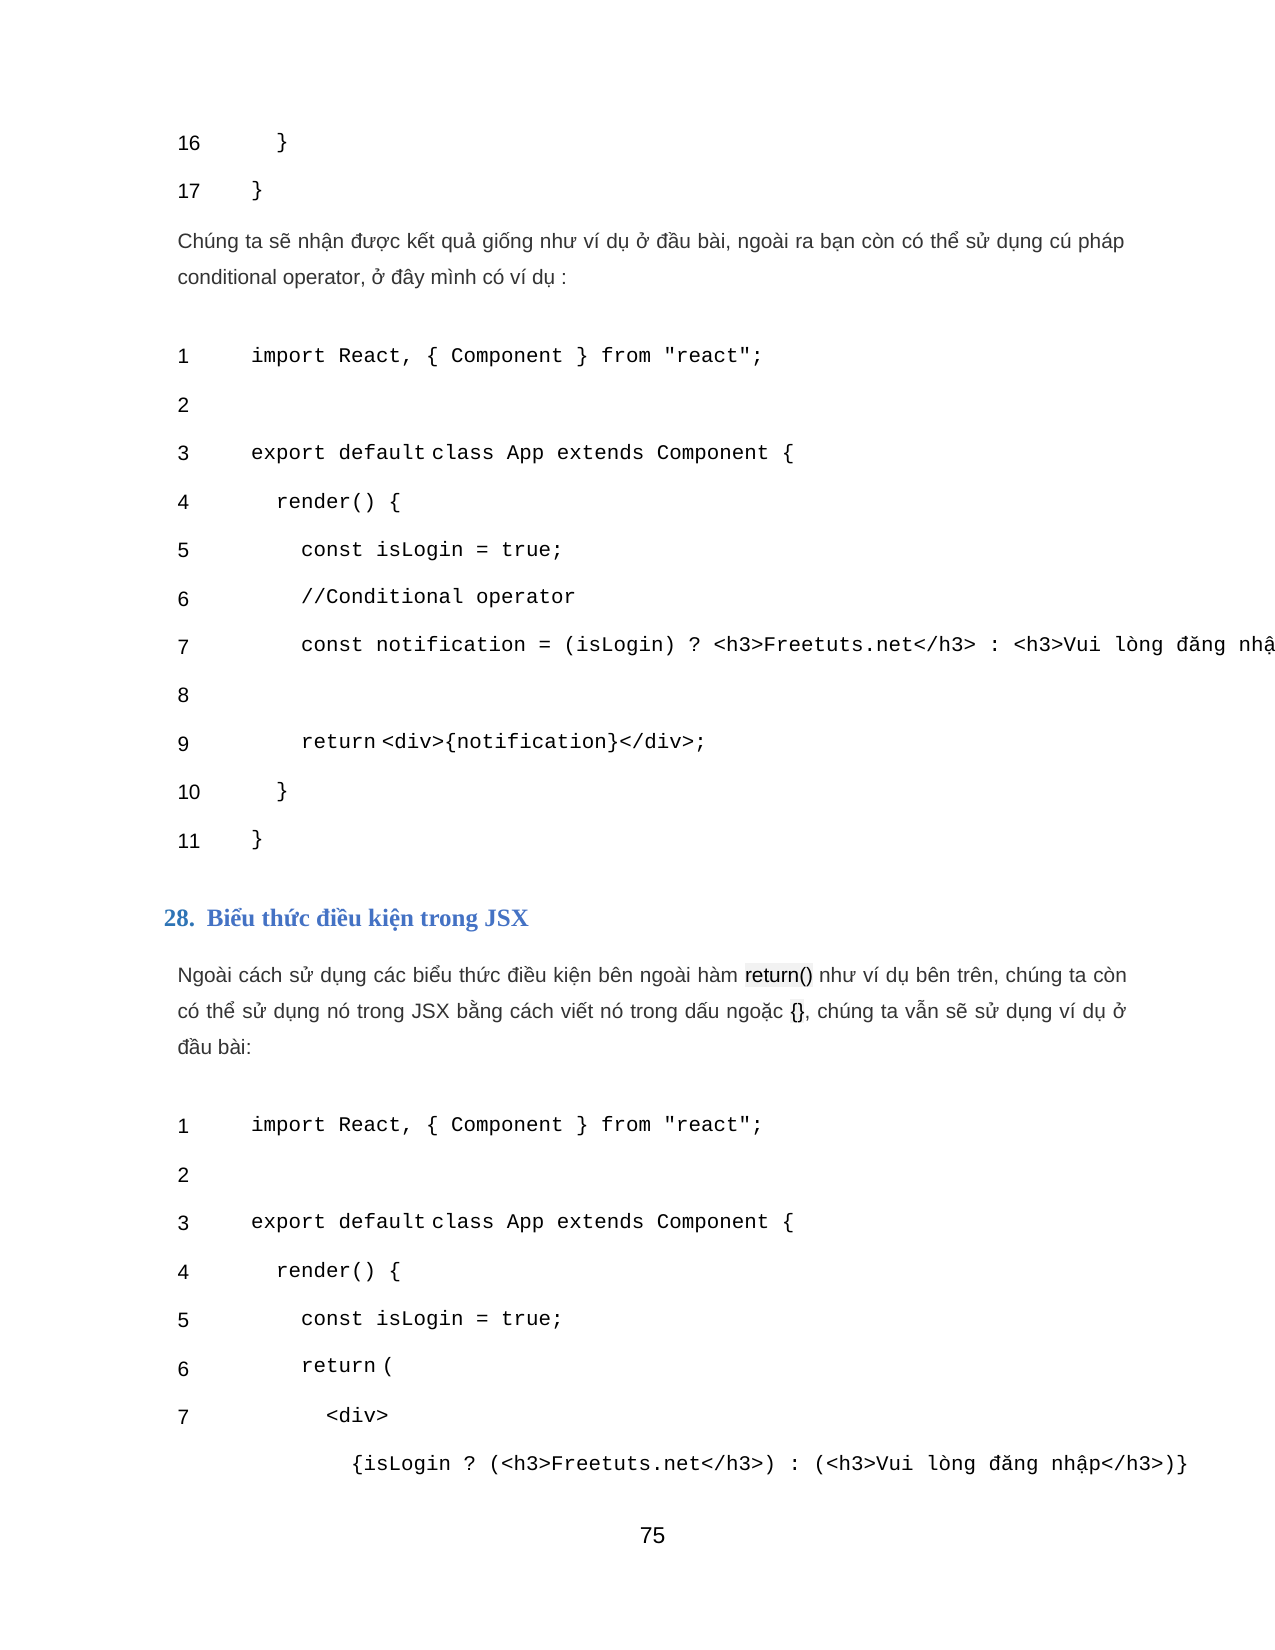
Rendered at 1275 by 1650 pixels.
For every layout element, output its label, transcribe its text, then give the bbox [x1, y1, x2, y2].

text Ngoài cách sử dụng các biểu thức điều kiện bên ngoài hàm return() như ví dụ bên trên, chúng ta còn có thể sử dụng nó trong JSX bằng cách viết nó trong dấu ngoặc {}, chúng ta vẫn sẽ sử dụng ví dụ ở đầu bài: [177, 963, 1127, 1058]
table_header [177, 118, 251, 229]
table_header 1 2 3 4 5 6 7 8 9 10 11 [177, 332, 251, 878]
text Chúng ta sẽ nhận được kết quả giống như ví dụ ở đầu bài, ngoài ra bạn còn có thể sử dụng cú pháp conditional operator, ở đây mình có ví dụ : [177, 229, 1127, 288]
subtitle Biểu thức điều kiện trong JSX [195, 903, 1127, 932]
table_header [177, 1102, 251, 1502]
table_header import React, { Component } from "react"; export default class App extends Component { render() { const isLogin = true; //Conditional operator const notification = (isLogin) ? <h3>Freetuts.net</h3> : <h3>Vui lòng đăng nhập</h3> return <div>{notification}</div>; } } [251, 332, 1275, 878]
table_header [251, 1102, 1275, 1502]
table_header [251, 118, 1260, 229]
